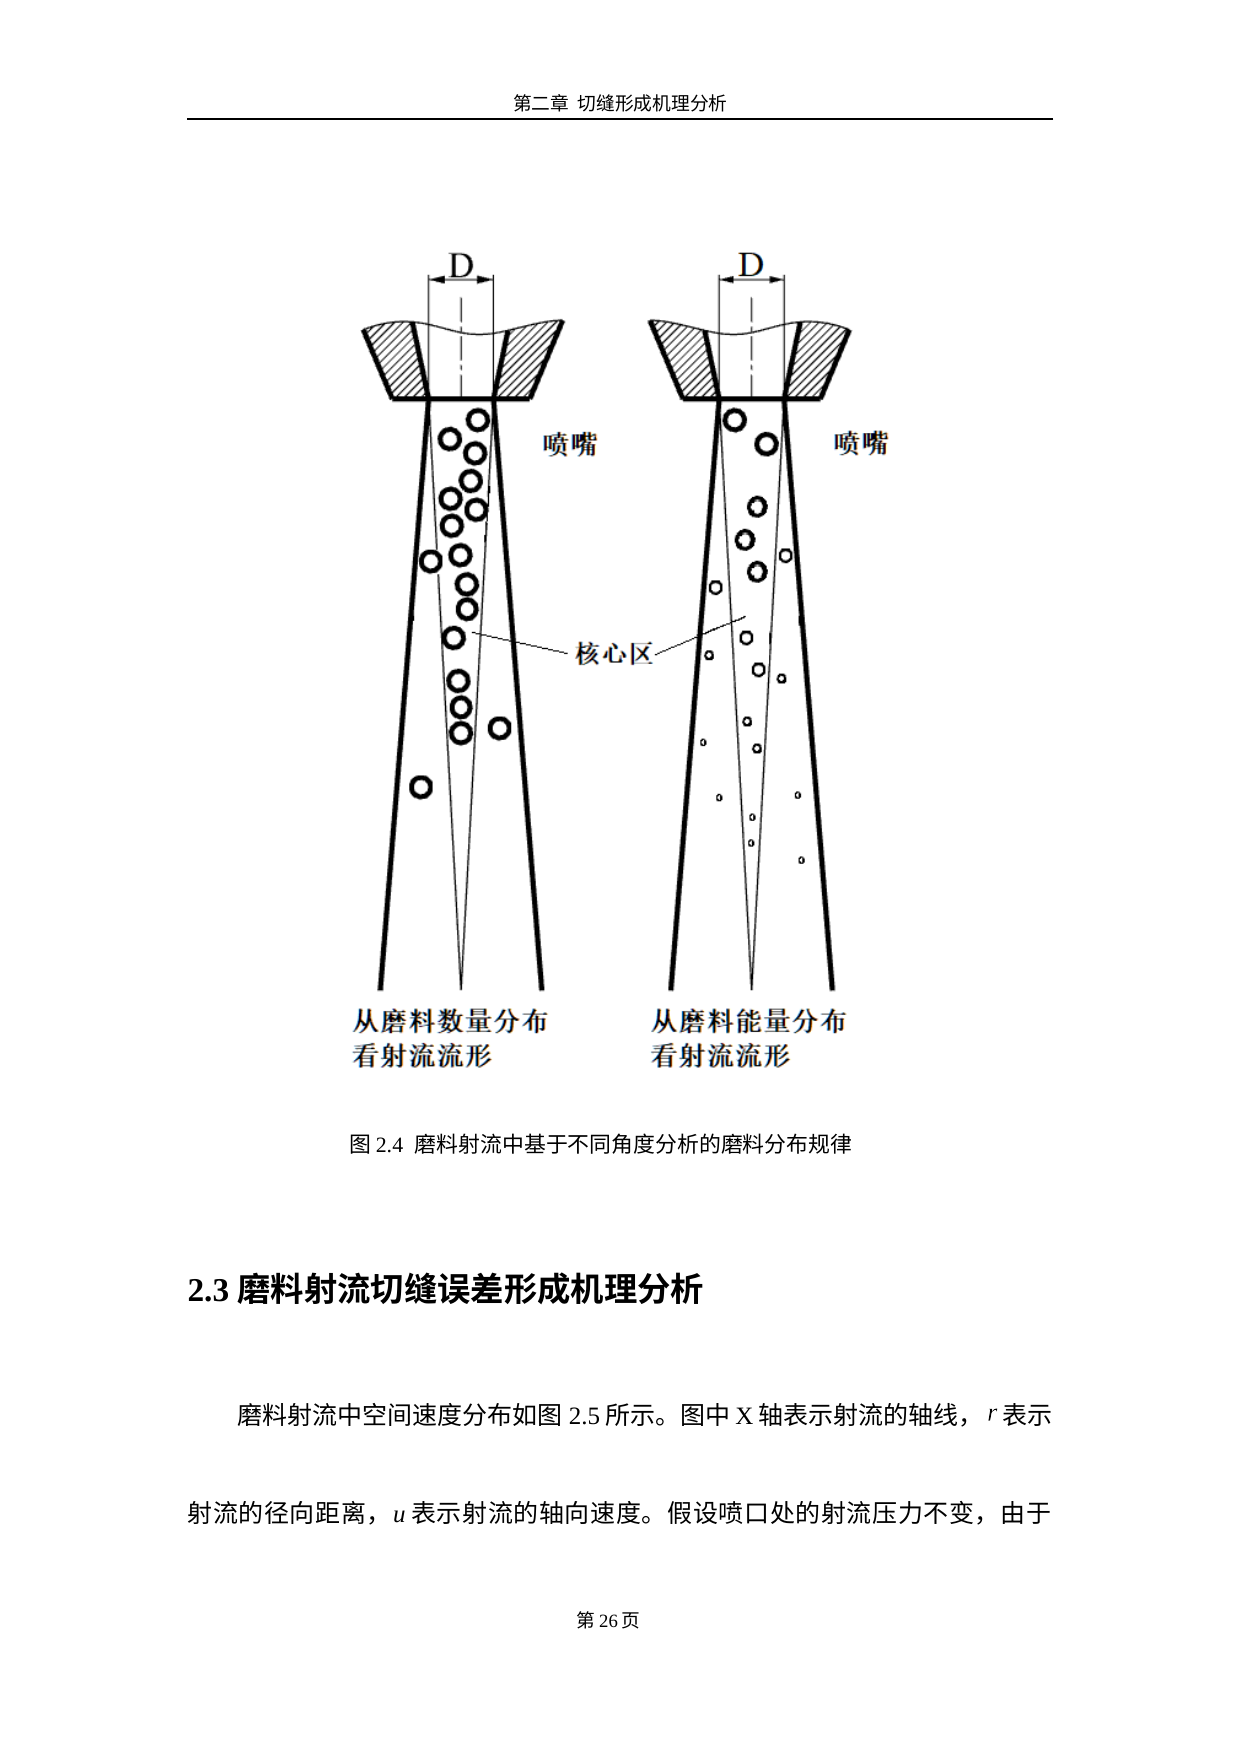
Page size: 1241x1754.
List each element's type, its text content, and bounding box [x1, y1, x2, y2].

picture [289, 178, 951, 1075]
subtitle 2.3 磨料射流切缝误差形成机理分析 [187, 1254, 1053, 1319]
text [187, 1381, 1053, 1544]
